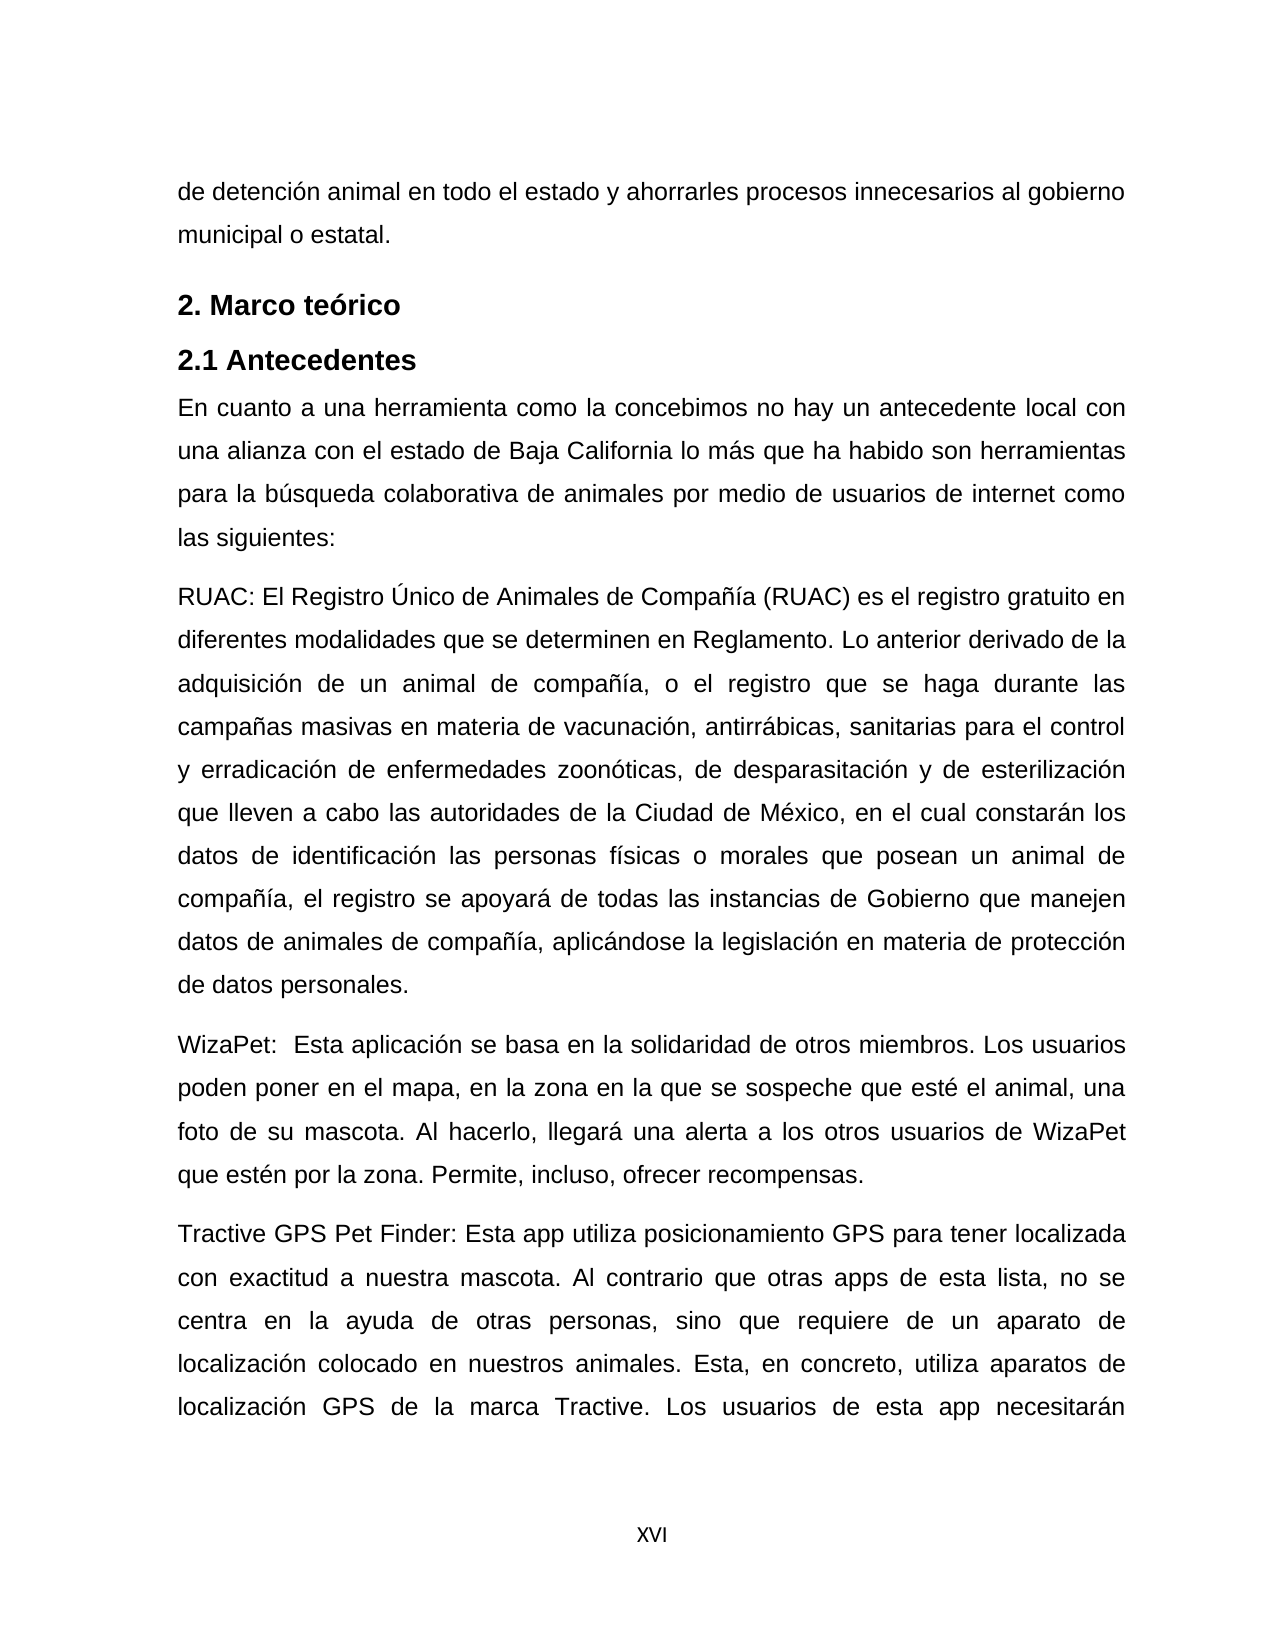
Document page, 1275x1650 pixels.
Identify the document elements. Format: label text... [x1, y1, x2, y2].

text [177, 1219, 1127, 1421]
text WizaPet: Esta aplicación se basa en la solidaridad de otros miembros. Los usuarios poden poner en el mapa, en la zona en la que se sospeche que esté el animal, una foto de su mascota. Al hacerlo, llegará una alerta a los otros usuarios de WizaPet que estén por la zona. Permite, incluso, ofrecer recompensas. [177, 1030, 1127, 1188]
subtitle 2.1 Antecedentes [177, 343, 1127, 376]
subtitle 2. Marco teórico [177, 288, 1127, 322]
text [177, 177, 1127, 249]
text RUAC: El Registro Único de Animales de Compañía (RUAC) es el registro gratuito en diferentes modalidades que se determinen en Reglamento. Lo anterior derivado de la adquisición de un animal de compañía, o el registro que se haga durante las campañas masivas en materia de vacunación, antirrábicas, sanitarias para el control y erradicación de enfermedades zoonóticas, de desparasitación y de esterilización que lleven a cabo las autoridades de la Ciudad de México, en el cual constarán los datos de identificación las personas físicas o morales que posean un animal de compañía, el registro se apoyará de todas las instancias de Gobierno que manejen datos de animales de compañía, aplicándose la legislación en materia de protección de datos personales. [177, 582, 1127, 999]
text En cuanto a una herramienta como la concebimos no hay un antecedente local con una alianza con el estado de Baja California lo más que ha habido son herramientas para la búsqueda colaborativa de animales por medio de usuarios de internet como las siguientes: [177, 393, 1127, 551]
